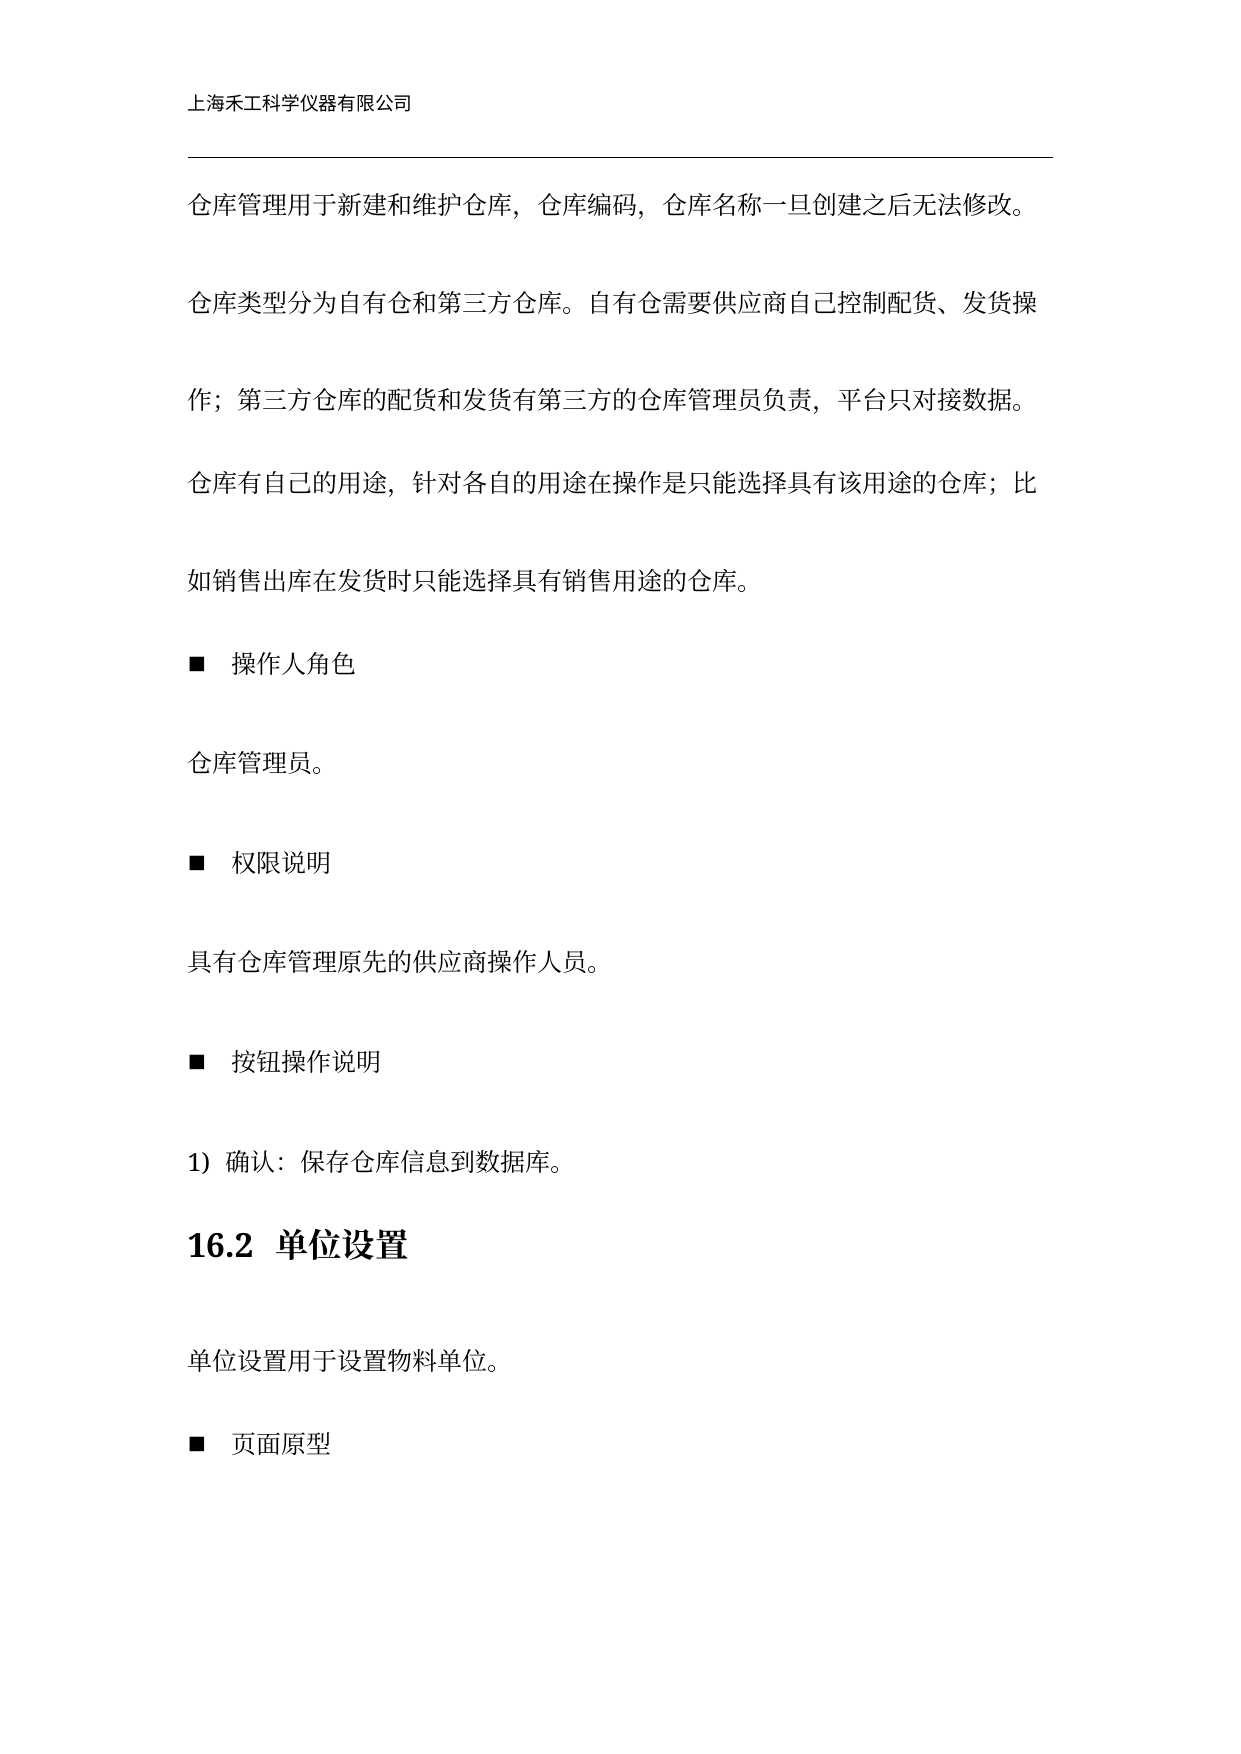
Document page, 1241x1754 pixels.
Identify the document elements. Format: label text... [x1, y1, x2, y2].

list 确认：保存仓库信息到数据库。 [187, 1128, 1053, 1193]
list 按钮操作说明 [187, 1028, 1053, 1093]
list 操作人角色 [187, 630, 1053, 695]
text 仓库有自己的用途，针对各自的用途在操作是只能选择具有该用途的仓库；比如销售出库在发货时只能选择具有销售用途的仓库。 [187, 449, 1053, 612]
text 单位设置用于设置物料单位。 [187, 1327, 1053, 1392]
text 具有仓库管理原先的供应商操作人员。 [187, 929, 1053, 994]
list 权限说明 [187, 829, 1053, 894]
list 页面原型 [187, 1410, 1053, 1475]
text 仓库管理用于新建和维护仓库，仓库编码，仓库名称一旦创建之后无法修改。仓库类型分为自有仓和第三方仓库。自有仓需要供应商自己控制配货、发货操作；第三方仓库的配货和发货有第三方的仓库管理员负责，平台只对接数据。 [187, 172, 1053, 432]
text 仓库管理员。 [187, 729, 1053, 794]
subtitle 单位设置 [187, 1211, 1053, 1276]
